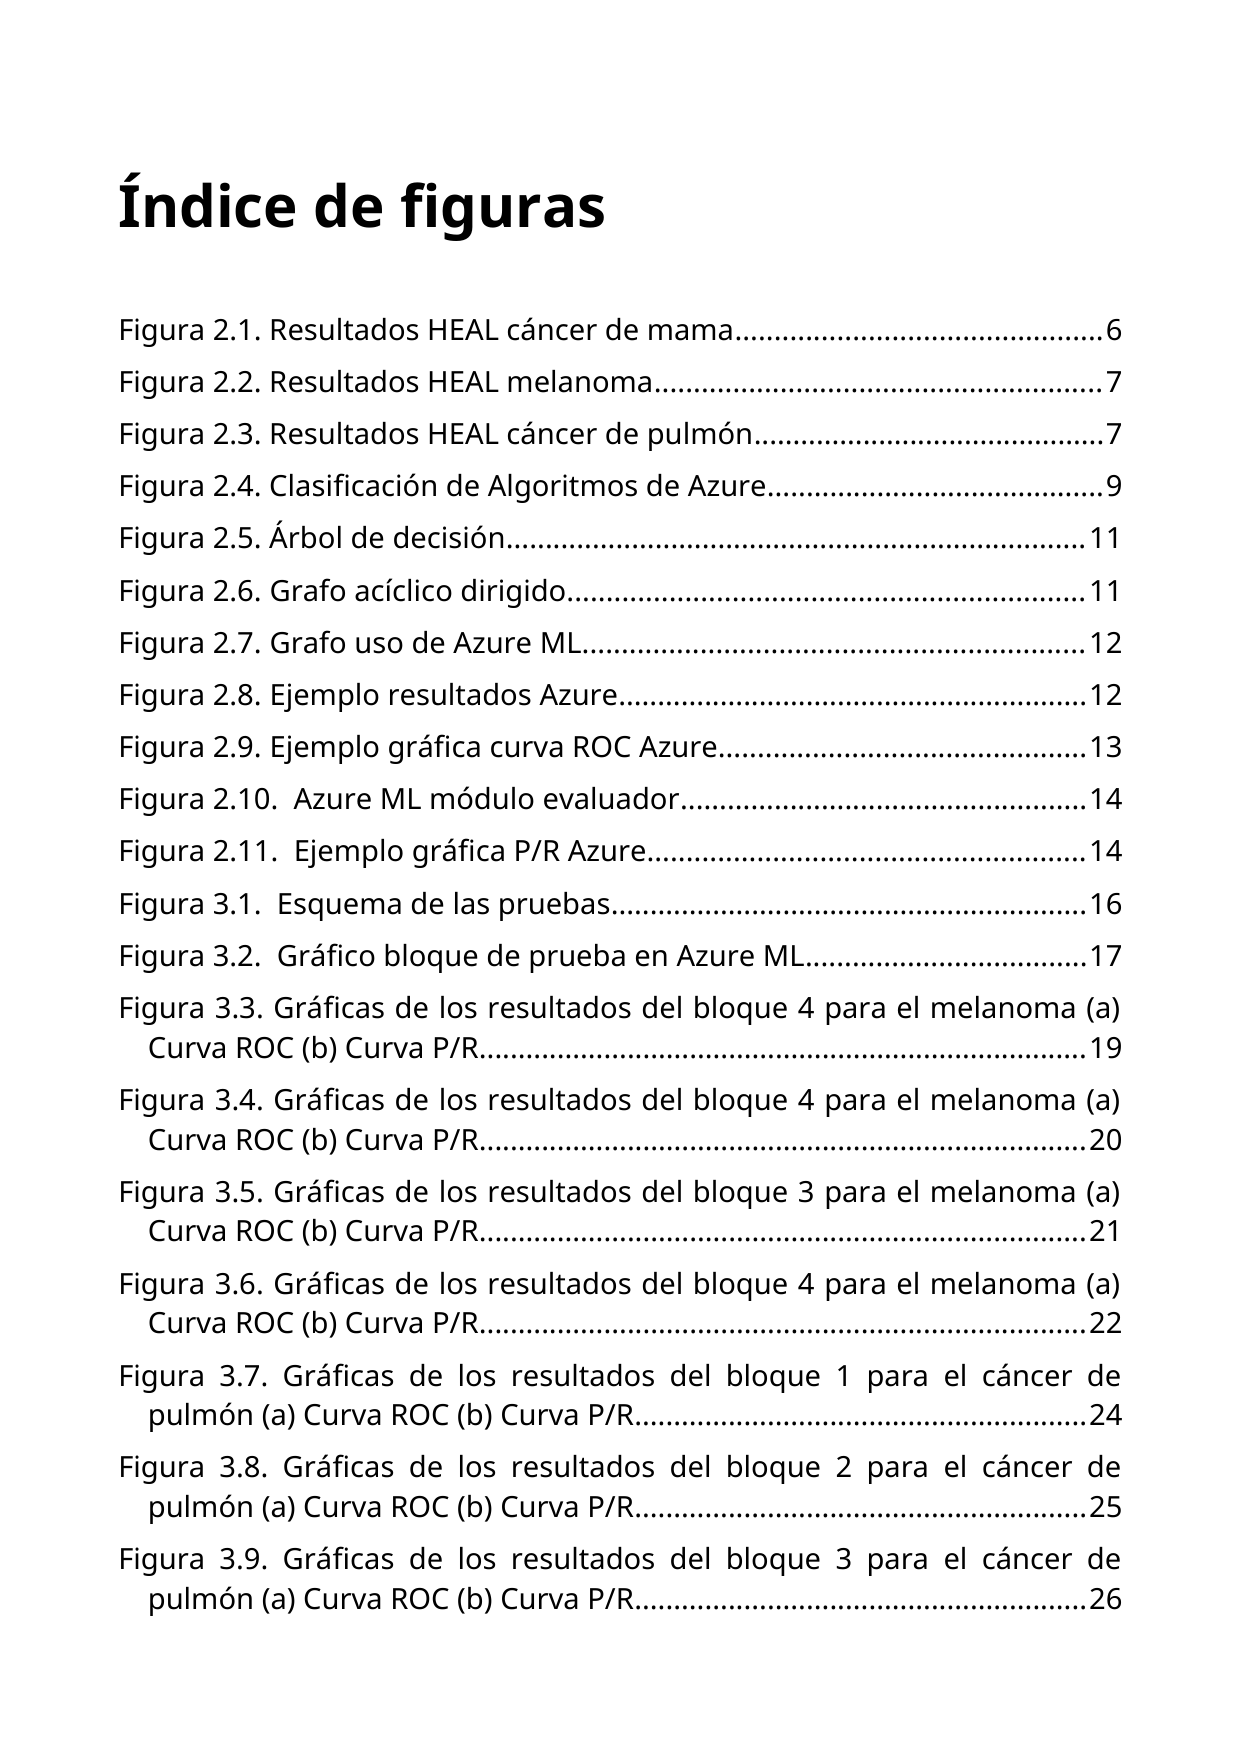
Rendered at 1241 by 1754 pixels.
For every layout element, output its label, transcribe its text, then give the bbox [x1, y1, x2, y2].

text Figura 2.8. Ejemplo resultados Azure 12 [618, 674, 1122, 714]
text Figura 3.3. Gráficas de los resultados del bloque 4 para el melanoma (a) Curva ROC (b) Curva P/R 19 [118, 987, 1122, 1067]
text Figura 2.6. Grafo acíclico dirigido 11 [118, 570, 269, 609]
text Figura 2.8. Ejemplo resultados Azure 12 [118, 674, 269, 714]
text Figura 3.5. Gráficas de los resultados del bloque 3 para el melanoma (a) Curva ROC (b) Curva P/R 21 [118, 1171, 1122, 1250]
text Figura 2.9. Ejemplo gráfica curva ROC Azure 13 [118, 726, 269, 766]
text Figura 2.9. Ejemplo gráfica curva ROC Azure 13 [718, 726, 1122, 766]
text Figura 3.1. Esquema de las pruebas 16 [118, 883, 1122, 923]
text Figura 2.5. Árbol de decisión 11 [118, 518, 1122, 557]
text Figura 2.7. Grafo uso de Azure ML 12 [118, 622, 269, 662]
text Figura 2.11. Ejemplo gráfica P/R Azure 14 [647, 831, 1122, 870]
text Índice de figuras [118, 165, 1122, 244]
text Figura 3.9. Gráficas de los resultados del bloque 3 para el cáncer de pulmón (a) Curva ROC (b) Curva P/R 26 [118, 1538, 1122, 1618]
text Figura 2.10. Azure ML módulo evaluador 14 [118, 778, 1122, 818]
text Figura 2.6. Grafo acíclico dirigido 11 [566, 570, 1122, 609]
text Figura 2.11. Ejemplo gráfica P/R Azure 14 [118, 831, 294, 870]
text Figura 3.4. Gráficas de los resultados del bloque 4 para el melanoma (a) Curva ROC (b) Curva P/R 20 [118, 1079, 1122, 1158]
text Figura 2.3. Resultados HEAL cáncer de pulmón 7 [118, 413, 1122, 453]
text Figura 3.2. Gráfico bloque de prueba en Azure ML 17 [118, 935, 1122, 975]
text Figura 2.2. Resultados HEAL melanoma 7 [118, 361, 1122, 401]
text Figura 3.8. Gráficas de los resultados del bloque 2 para el cáncer de pulmón (a) Curva ROC (b) Curva P/R 25 [118, 1447, 1122, 1526]
text Figura 2.4. Clasificación de Algoritmos de Azure 9 [118, 465, 1122, 505]
text Figura 3.6. Gráficas de los resultados del bloque 4 para el melanoma (a) Curva ROC (b) Curva P/R 22 [118, 1263, 1122, 1342]
text Figura 2.1. Resultados HEAL cáncer de mama 6 [118, 309, 1122, 348]
text Figura 2.7. Grafo uso de Azure ML 12 [582, 622, 1122, 662]
text Figura 3.7. Gráficas de los resultados del bloque 1 para el cáncer de pulmón (a) Curva ROC (b) Curva P/R 24 [118, 1355, 1122, 1434]
